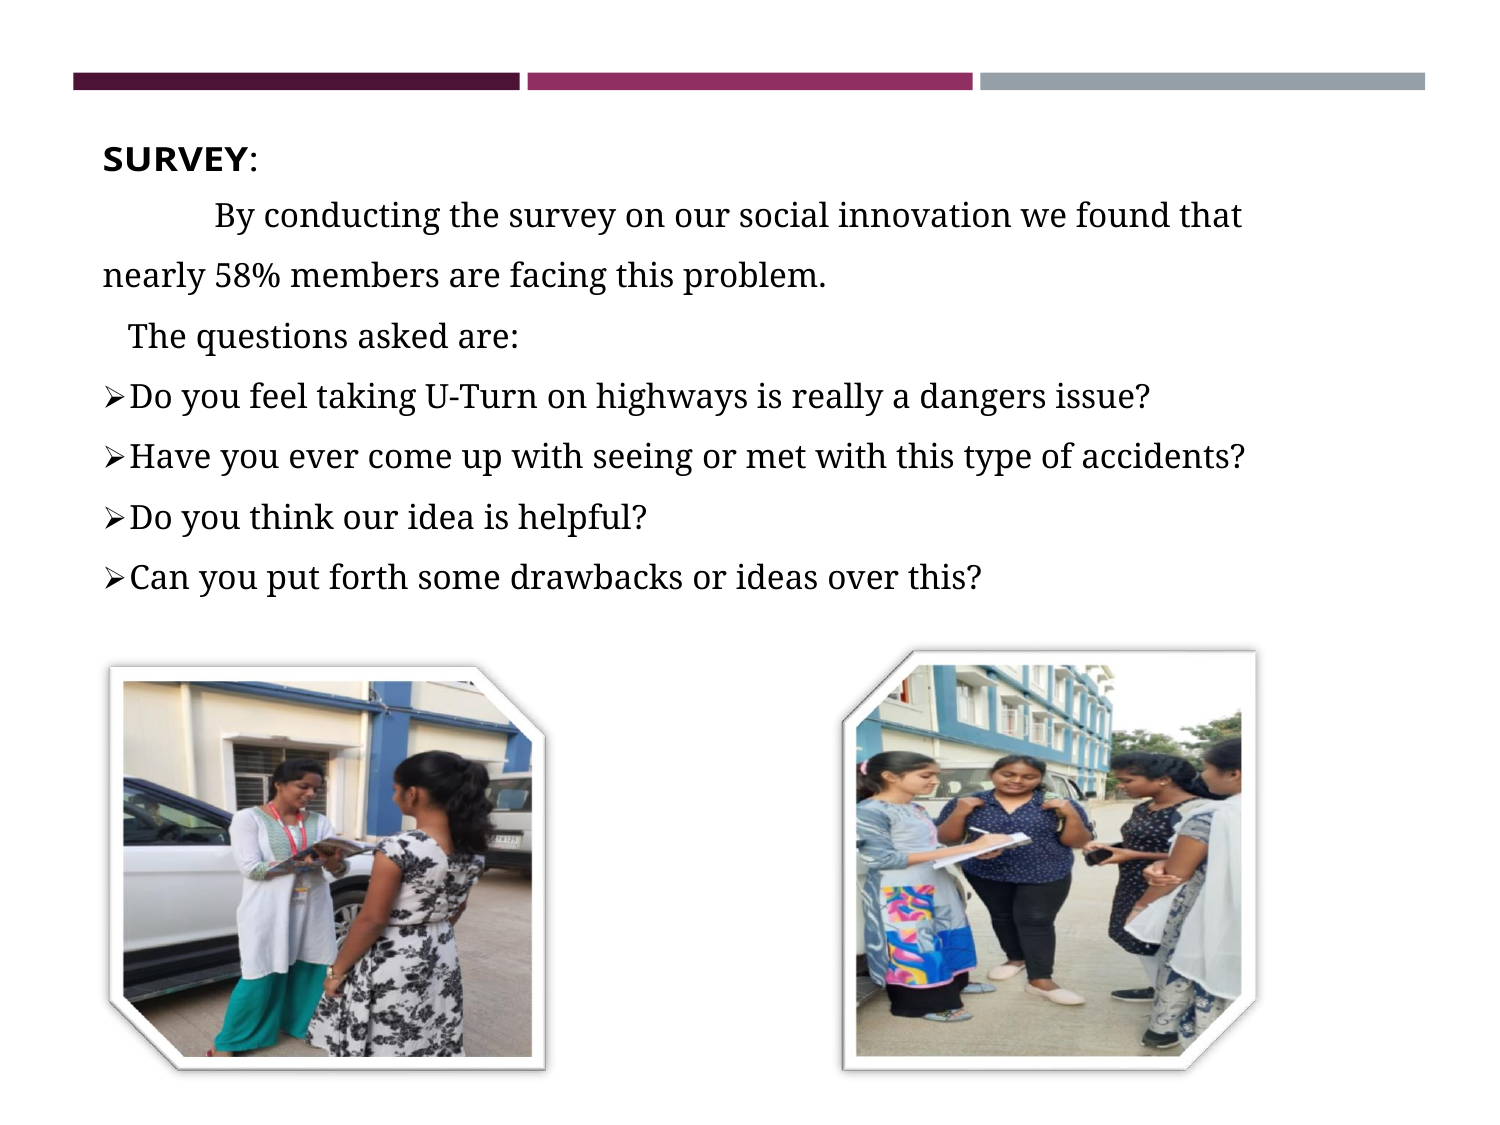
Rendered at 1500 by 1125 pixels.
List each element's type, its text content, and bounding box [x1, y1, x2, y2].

list Do you think our idea is helpful? [102, 494, 1500, 539]
picture [97, 655, 557, 1082]
text The questions asked are: [127, 312, 1500, 358]
list Can you put forth some drawbacks or ideas over this? [102, 554, 1500, 600]
text SURVEY: [102, 135, 1500, 181]
list Have you ever come up with seeing or met with this type of accidents? [102, 433, 1500, 479]
text By conducting the survey on our social innovation we found that nearly 58% members are facing this problem. [102, 191, 1346, 297]
list Do you feel taking U-Turn on highways is really a dangers issue? [102, 373, 1500, 418]
picture [830, 639, 1267, 1082]
